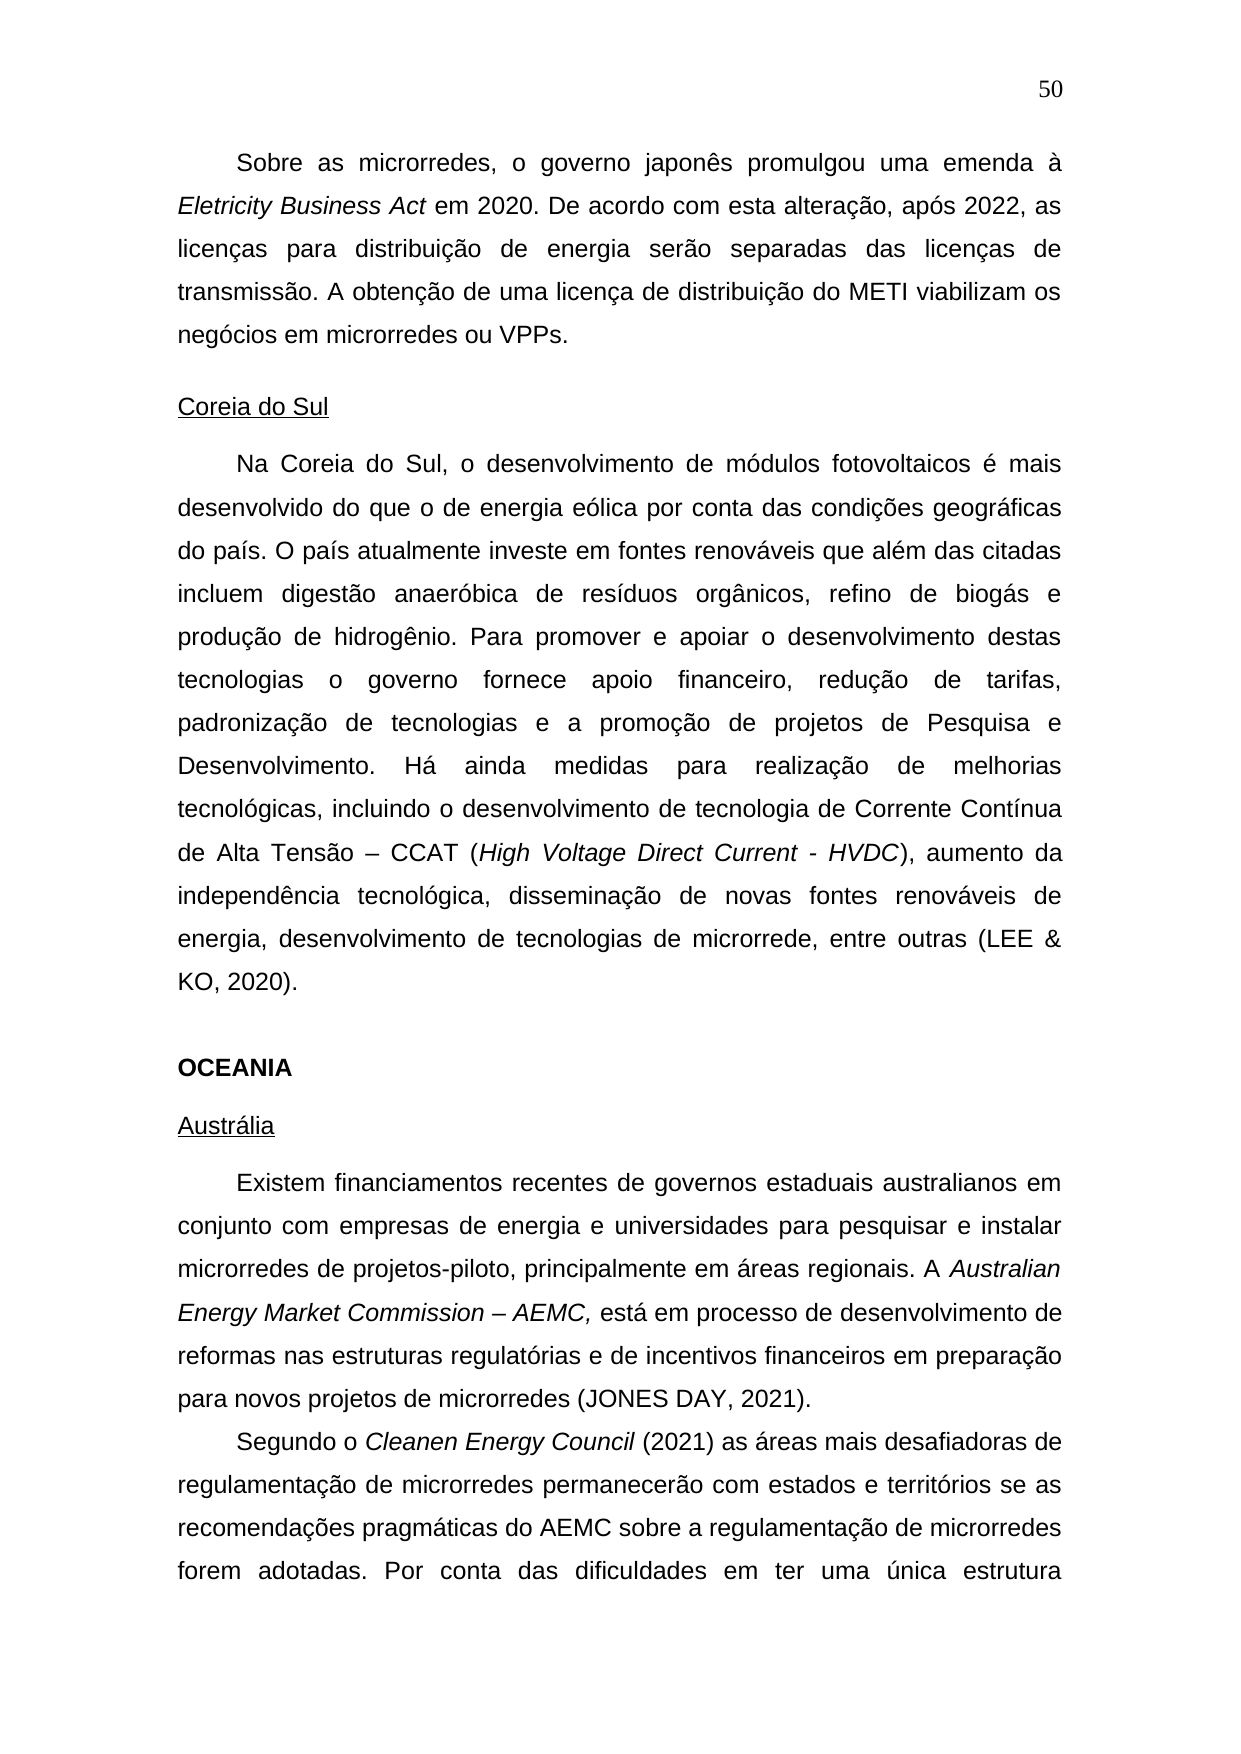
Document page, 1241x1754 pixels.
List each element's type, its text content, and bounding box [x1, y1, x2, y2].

text Sobre as microrredes, o governo japonês promulgou uma emenda à Eletricity Business Act em 2020. De acordo com esta alteração, após 2022, as licenças para distribuição de energia serão separadas das licenças de transmissão. A obtenção de uma licença de distribuição do METI viabilizam os negócios em microrredes ou VPPs. [177, 148, 1063, 349]
text OCEANIA Austrália [177, 1053, 1063, 1139]
text Coreia do Sul [177, 392, 1063, 421]
text Existem financiamentos recentes de governos estaduais australianos em conjunto com empresas de energia e universidades para pesquisar e instalar microrredes de projetos-piloto, principalmente em áreas regionais. A Australian Energy Market Commission – AEMC, está em processo de desenvolvimento de reformas nas estruturas regulatórias e de incentivos financeiros em preparação para novos projetos de microrredes (JONES DAY, 2021). [177, 1168, 1063, 1413]
text Na Coreia do Sul, o desenvolvimento de módulos fotovoltaicos é mais desenvolvido do que o de energia eólica por conta das condições geográficas do país. O país atualmente investe em fontes renováveis que além das citadas incluem digestão anaeróbica de resíduos orgânicos, refino de biogás e produção de hidrogênio. Para promover e apoiar o desenvolvimento destas tecnologias o governo fornece apoio financeiro, redução de tarifas, padronização de tecnologias e a promoção de projetos de Pesquisa e Desenvolvimento. Há ainda medidas para realização de melhorias tecnológicas, incluindo o desenvolvimento de tecnologia de Corrente Contínua de Alta Tensão – CCAT (High Voltage Direct Current - HVDC), aumento da independência tecnológica, disseminação de novas fontes renováveis de energia, desenvolvimento de tecnologias de microrrede, entre outras (LEE & KO, 2020). [177, 449, 1063, 996]
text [177, 1427, 1063, 1585]
